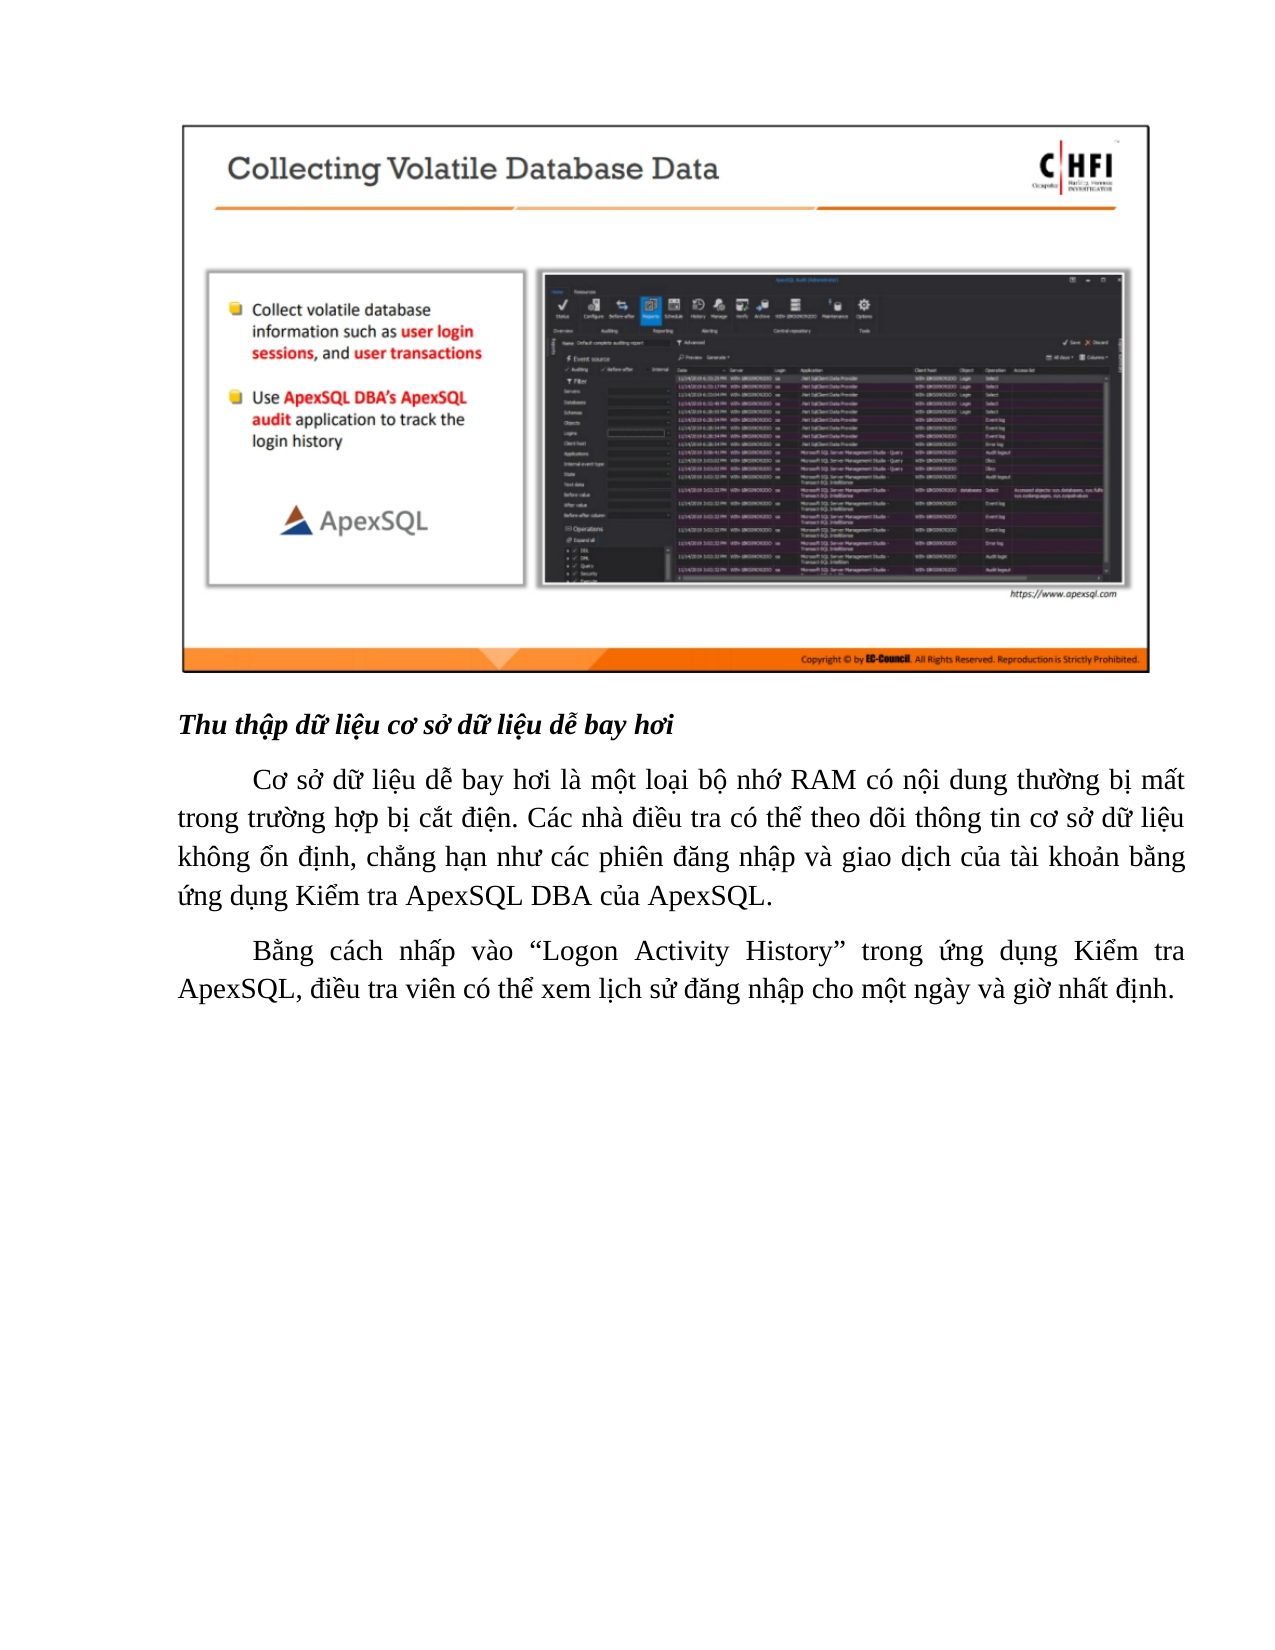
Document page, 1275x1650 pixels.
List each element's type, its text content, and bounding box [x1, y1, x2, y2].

text Bằng cách nhấp vào “Logon Activity History” trong ứng dụng Kiểm tra ApexSQL, điều tra viên có thể xem lịch sử đăng nhập cho một ngày và giờ nhất định. [177, 933, 1186, 1005]
picture [177, 118, 1153, 686]
text Cơ sở dữ liệu dễ bay hơi là một loại bộ nhớ RAM có nội dung thường bị mất trong trường hợp bị cắt điện. Các nhà điều tra có thể theo dõi thông tin cơ sở dữ liệu không ổn định, chẳng hạn như các phiên đăng nhập và giao dịch của tài khoản bằng ứng dụng Kiểm tra ApexSQL DBA của ApexSQL. [177, 762, 1186, 911]
text Thu thập dữ liệu cơ sở dữ liệu dễ bay hơi [177, 707, 1186, 740]
